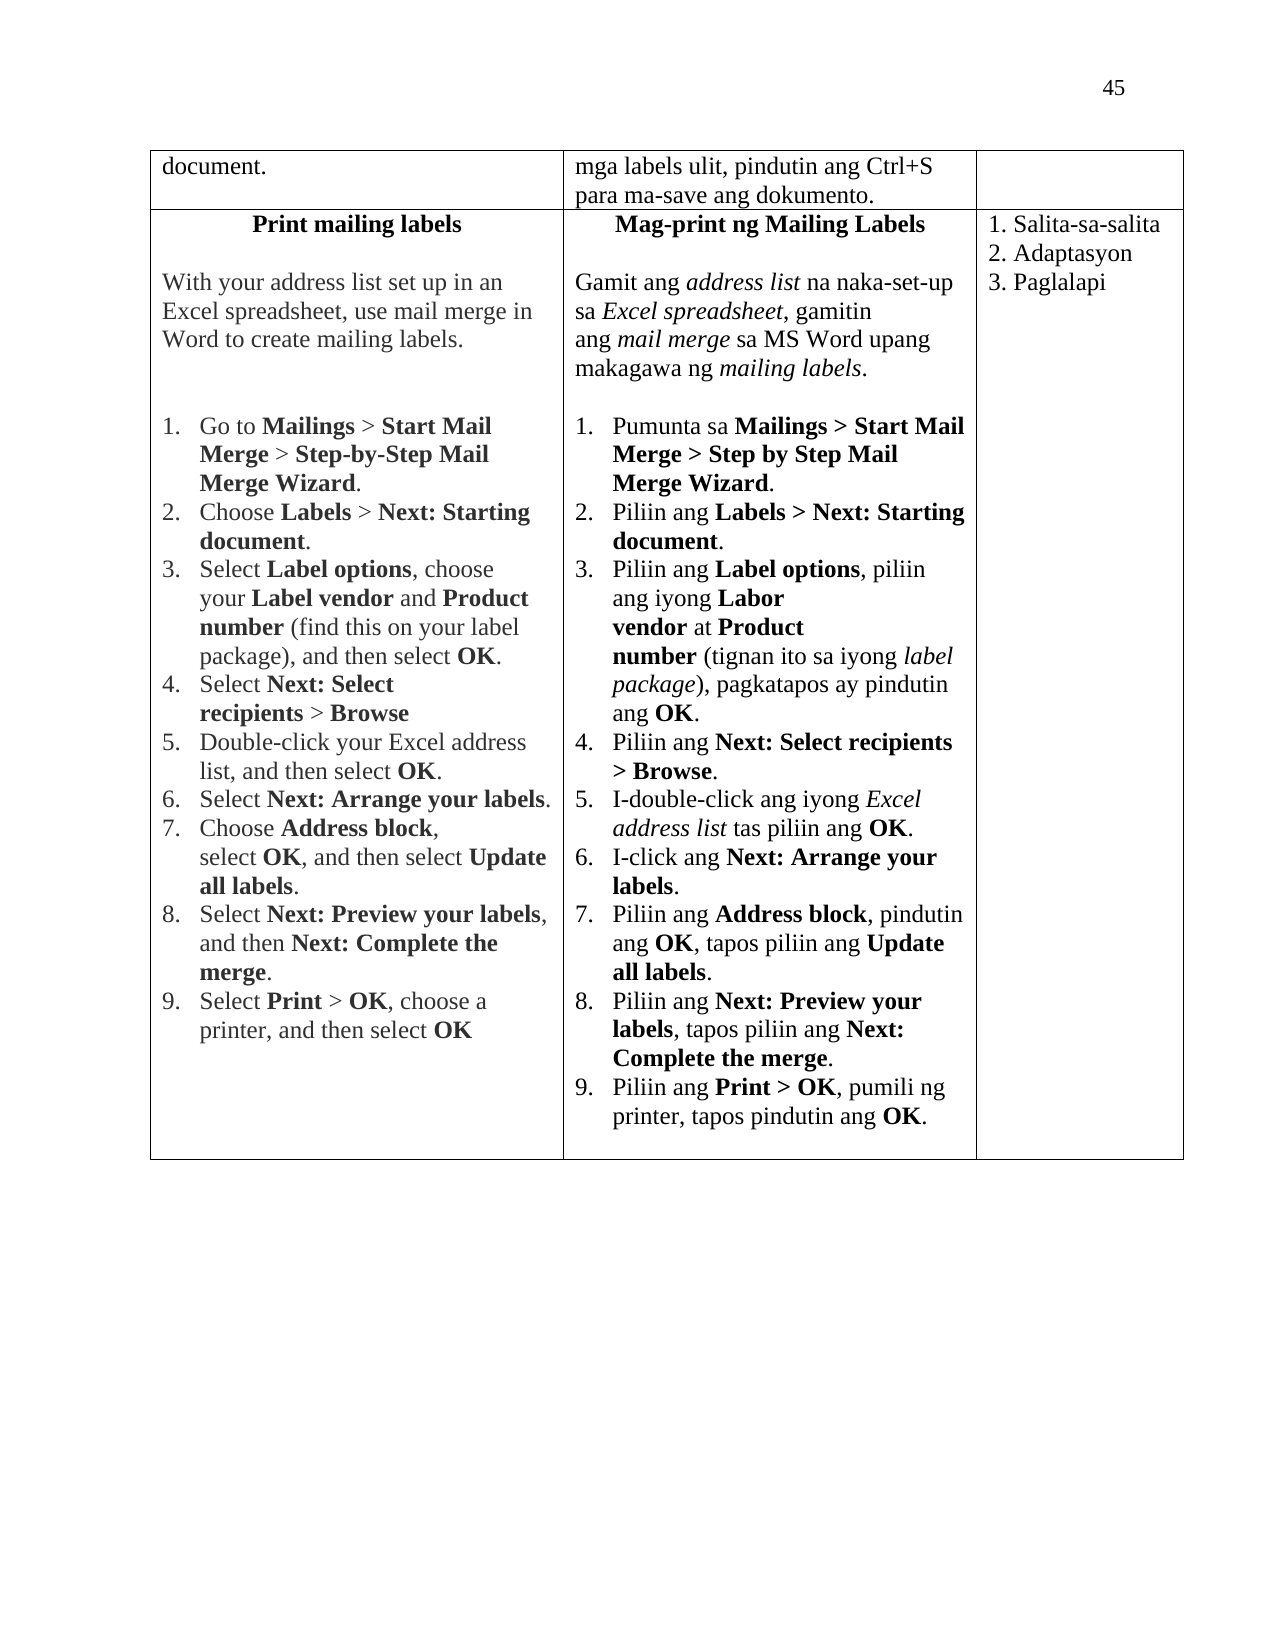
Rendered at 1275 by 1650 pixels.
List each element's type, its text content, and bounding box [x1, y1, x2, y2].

table_cell 1. Salita-sa-salita 2. Adaptasyon 3. Paglalapi [977, 210, 1183, 1159]
table_cell Print mailing labels With your address list set up in an Excel spreadsheet, use mail merge in Word to create mailing labels. Go to Mailings > Start Mail Merge > Step-by-Step Mail Merge Wizard. Choose Labels > Next: Starting document. Select Label options, choose your Label vendor and Product number (find this on your label package), and then select OK. Select Next: Select recipients > Browse Double-click your Excel address list, and then select OK. Select Next: Arrange your labels. Choose Address block, select OK, and then select Update all labels. Select Next: Preview your labels, and then Next: Complete the merge. ﻿Select Print > OK, choose a printer, and then select OK [151, 210, 563, 1159]
table_cell Mag-print ng Mailing Labels Gamit ang address list na naka-set-up sa Excel spreadsheet, gamitin ang mail merge sa MS Word upang makagawa ng mailing labels. Pumunta sa Mailings > Start Mail Merge > Step by Step Mail Merge Wizard. Piliin ang Labels > Next: Starting document. Piliin ang Label options, piliin ang iyong Labor vendor at Product number (tignan ito sa iyong label package), pagkatapos ay pindutin ang OK. Piliin ang Next: Select recipients > Browse. I-double-click ang iyong Excel address list tas piliin ang OK. I-click ang Next: Arrange your labels. Piliin ang Address block, pindutin ang OK, tapos piliin ang Update all labels. Piliin ang Next: Preview your labels, tapos piliin ang Next: Complete the merge. Piliin ang Print > OK, pumili ng printer, tapos pindutin ang OK. [564, 210, 976, 1159]
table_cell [564, 151, 976, 208]
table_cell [151, 151, 563, 208]
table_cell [977, 151, 1183, 208]
